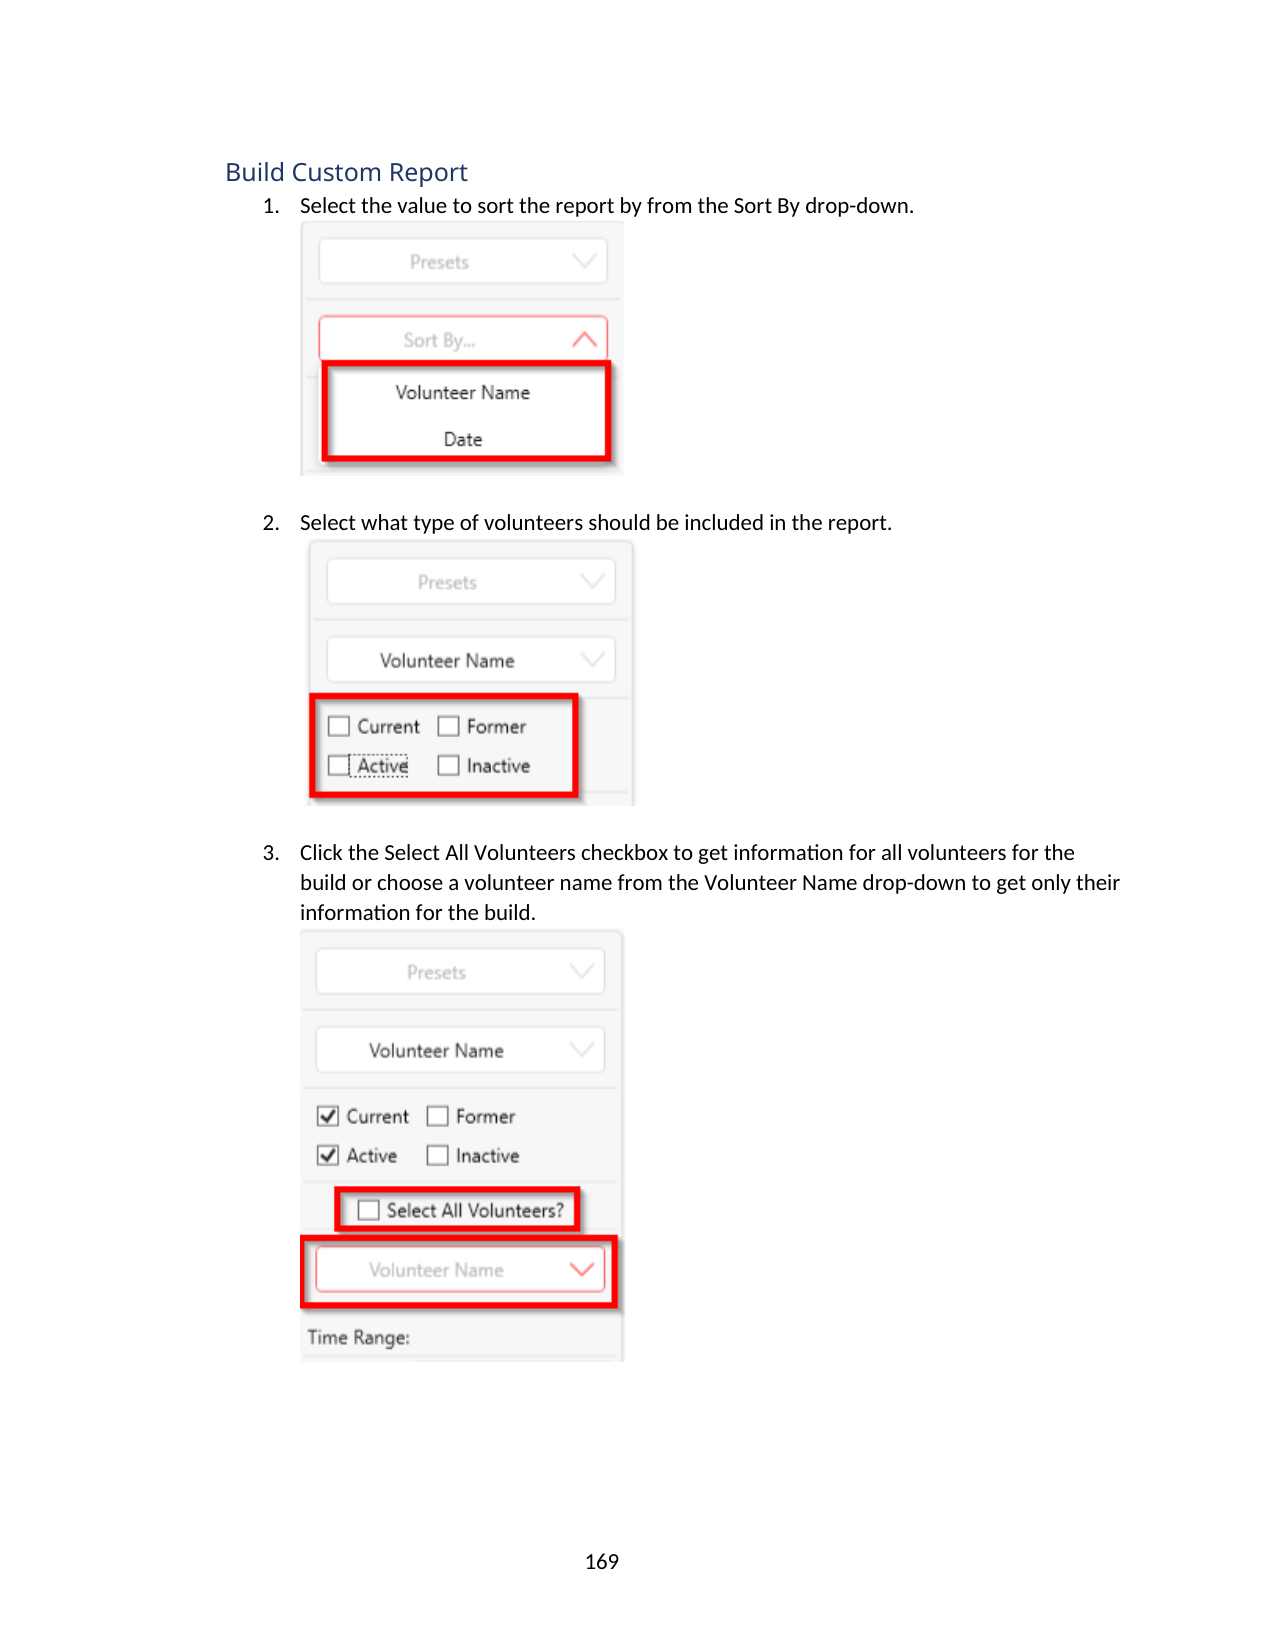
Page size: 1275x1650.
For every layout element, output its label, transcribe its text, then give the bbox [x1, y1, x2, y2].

list Select the value to sort the report by from the Sort By drop-down. [262, 191, 1125, 219]
picture [300, 538, 643, 806]
picture [300, 221, 624, 476]
picture [300, 928, 625, 1362]
list Select what type of volunteers should be included in the report. [262, 508, 1125, 536]
subtitle Build Custom Report [225, 154, 1125, 188]
list Click the Select All Volunteers checkbox to get information for all volunteers for the build or choose a volunteer name from the Volunteer Name drop-down to get only their information for the build. [262, 838, 1125, 926]
